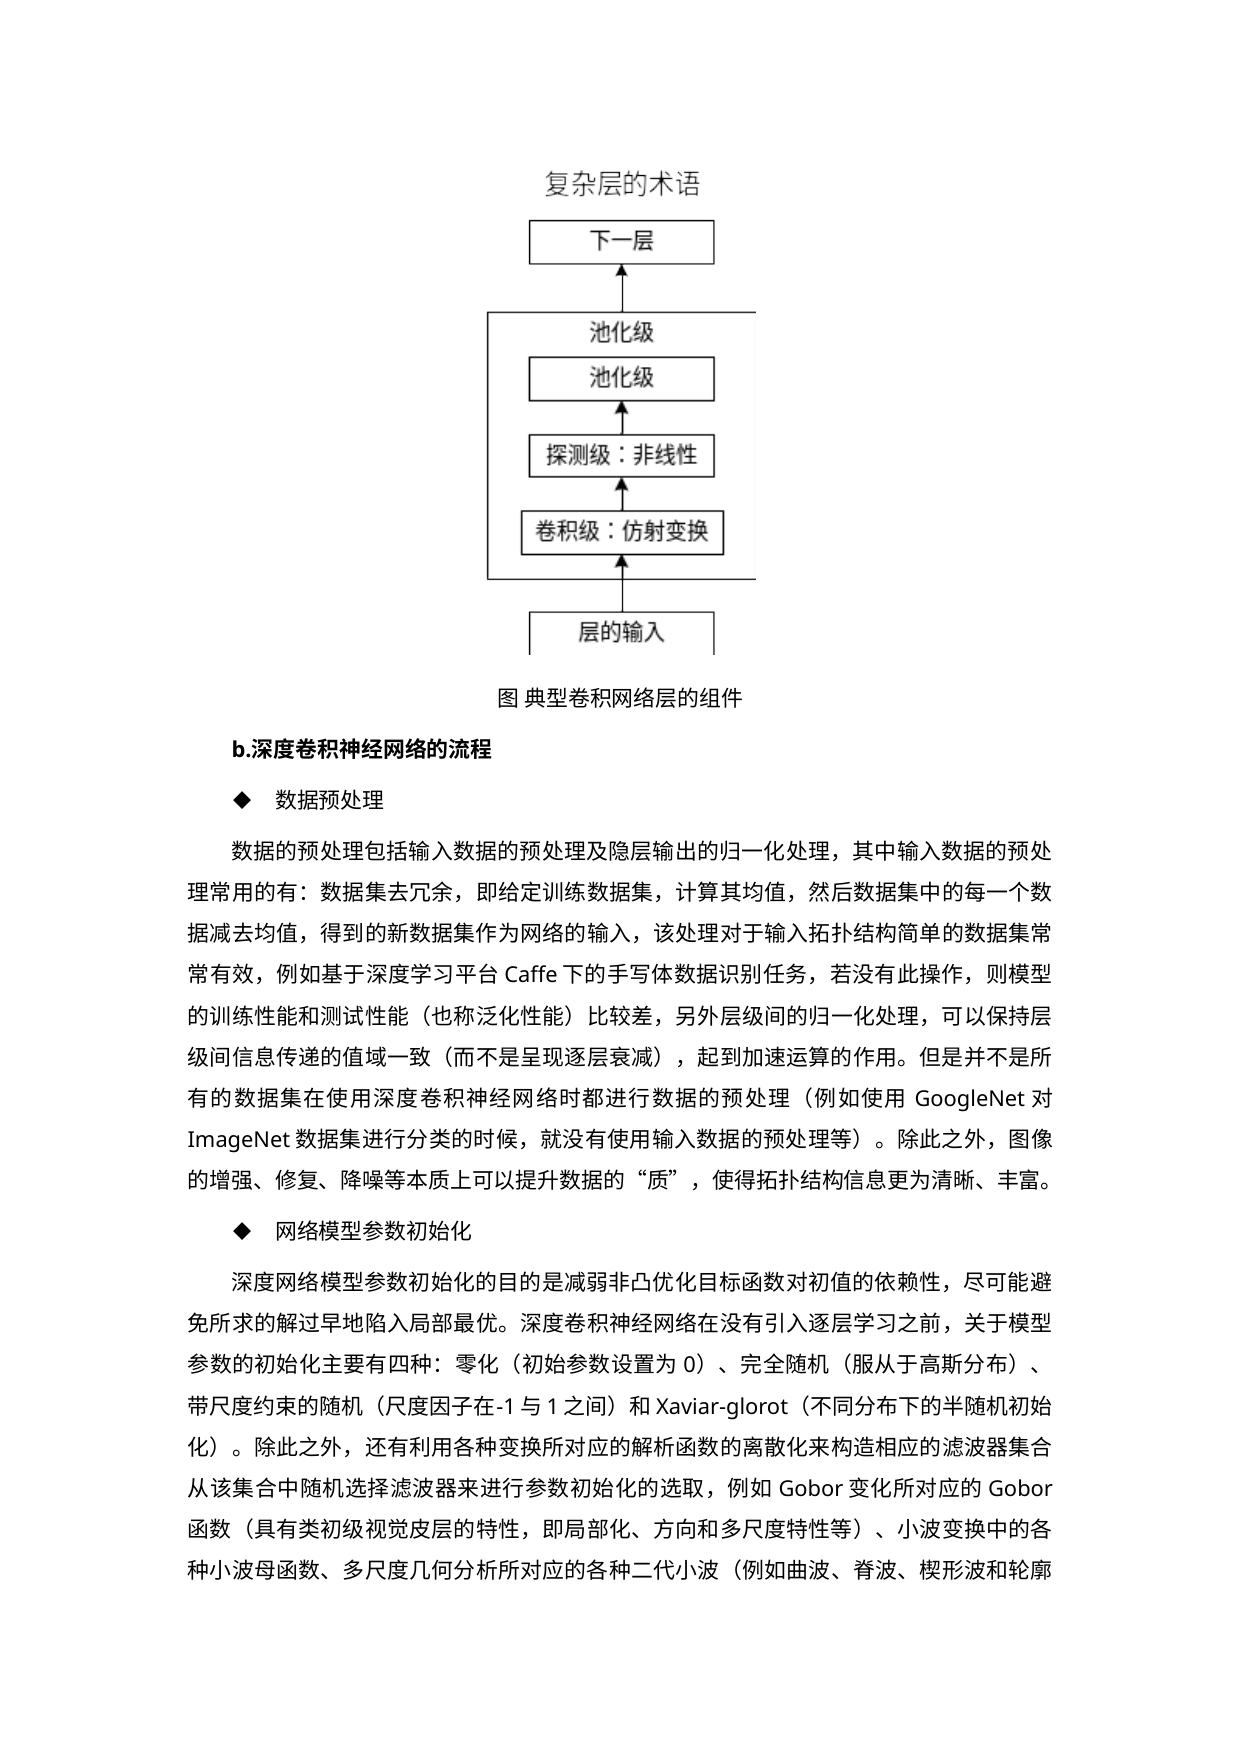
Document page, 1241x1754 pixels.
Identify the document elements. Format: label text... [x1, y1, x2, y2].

list 网络模型参数初始化 [231, 1214, 1053, 1246]
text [187, 1265, 1053, 1585]
list 数据预处理 [231, 783, 1053, 815]
text b.深度卷积神经网络的流程 [187, 732, 1053, 764]
text 数据的预处理包括输入数据的预处理及隐层输出的归一化处理，其中输入数据的预处理常用的有：数据集去冗余，即给定训练数据集，计算其均值，然后数据集中的每一个数据减去均值，得到的新数据集作为网络的输入，该处理对于输入拓扑结构简单的数据集常常有效，例如基于深度学习平台Caffe下的手写体数据识别任务，若没有此操作，则模型的训练性能和测试性能（也称泛化性能）比较差，另外层级间的归一化处理，可以保持层级间信息传递的值域一致（而不是呈现逐层衰减），起到加速运算的作用。但是并不是所有的数据集在使用深度卷积神经网络时都进行数据的预处理（例如使用GoogleNet对ImageNet数据集进行分类的时候，就没有使用输入数据的预处理等）。除此之外，图像的增强、修复、降噪等本质上可以提升数据的“质”，使得拓扑结构信息更为清晰、丰富。 [187, 834, 1053, 1195]
text 图 典型卷积网络层的组件 [187, 681, 1053, 713]
